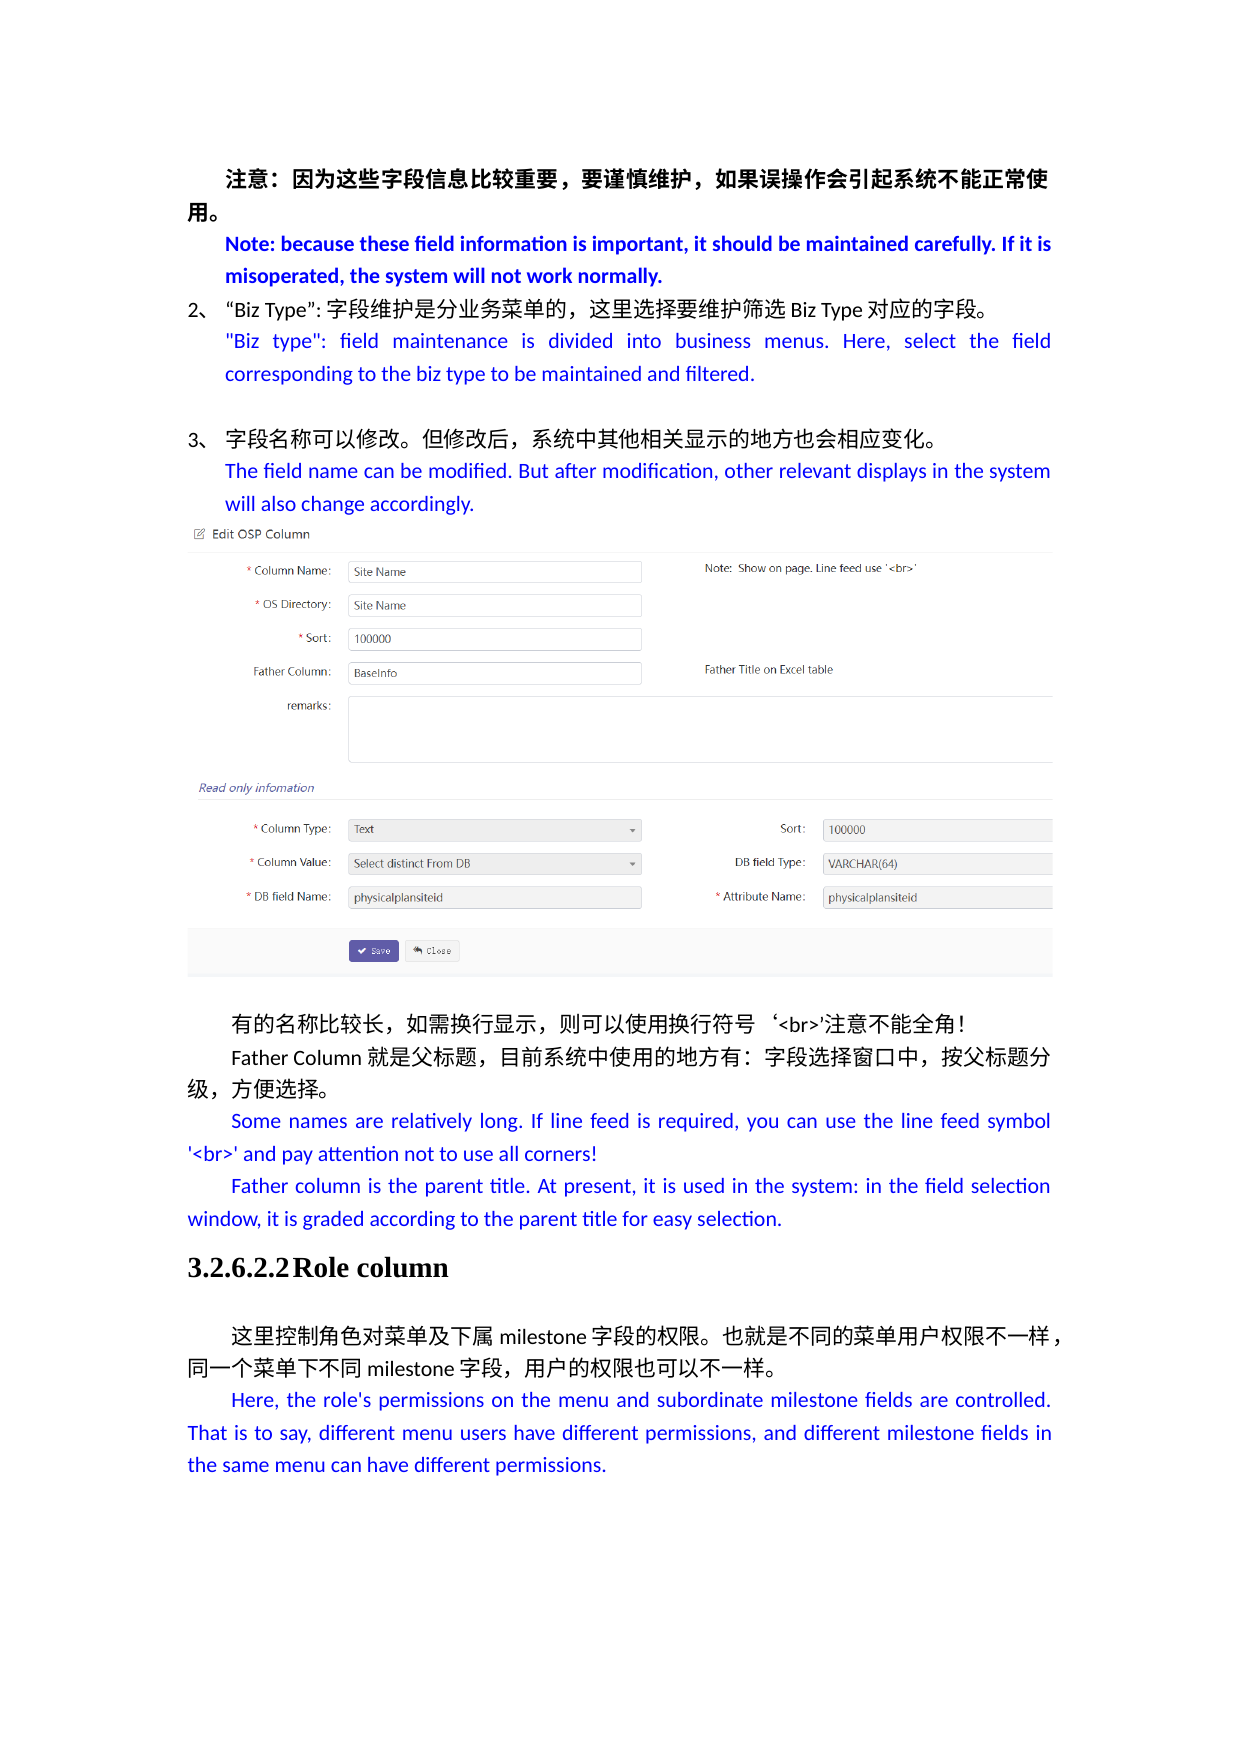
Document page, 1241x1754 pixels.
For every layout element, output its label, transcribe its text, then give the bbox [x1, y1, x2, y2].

list The field name can be modified. But after modification, other relevant displays in the system will also change accordingly. [225, 454, 1053, 519]
picture [187, 519, 1053, 977]
text Here, the role's permissions on the menu and subordinate milestone fields are controlled. That is to say, different menu users have different permissions, and different milestone fields in the same menu can have different permissions. [187, 1383, 1053, 1481]
list 字段名称可以修改。但修改后，系统中其他相关显示的地方也会相应变化。 [187, 422, 1053, 454]
text Father Column就是父标题，目前系统中使用的地方有：字段选择窗口中，按父标题分级，方便选择。 [187, 1039, 1053, 1104]
text Some names are relatively long. If line feed is required, you can use the line feed symbol '<br>' and pay attention not to use all corners! [187, 1104, 1053, 1169]
text 注意：因为这些字段信息比较重要，要谨慎维护，如果误操作会引起系统不能正常使用。 [187, 162, 1053, 227]
text 有的名称比较长，如需换行显示，则可以使用换行符号‘<br>’注意不能全角！ [187, 1007, 1053, 1039]
text 这里控制角色对菜单及下属milestone字段的权限。也就是不同的菜单用户权限不一样，同一个菜单下不同milestone字段，用户的权限也可以不一样。 [187, 1318, 1053, 1383]
text Father column is the parent title. At present, it is used in the system: in the field selection window, it is graded according to the parent title for easy selection. [187, 1169, 1053, 1234]
list "Biz type": field maintenance is divided into business menus. Here, select the field corresponding to the biz type to be maintained and filtered. [225, 324, 1053, 389]
subtitle Role column [187, 1234, 1053, 1299]
list “Biz Type”: 字段维护是分业务菜单的，这里选择要维护筛选Biz Type对应的字段。 [187, 292, 1053, 324]
text Note: because these field information is important, it should be maintained carefully. If it is misoperated, the system will not work normally. [225, 227, 1053, 292]
